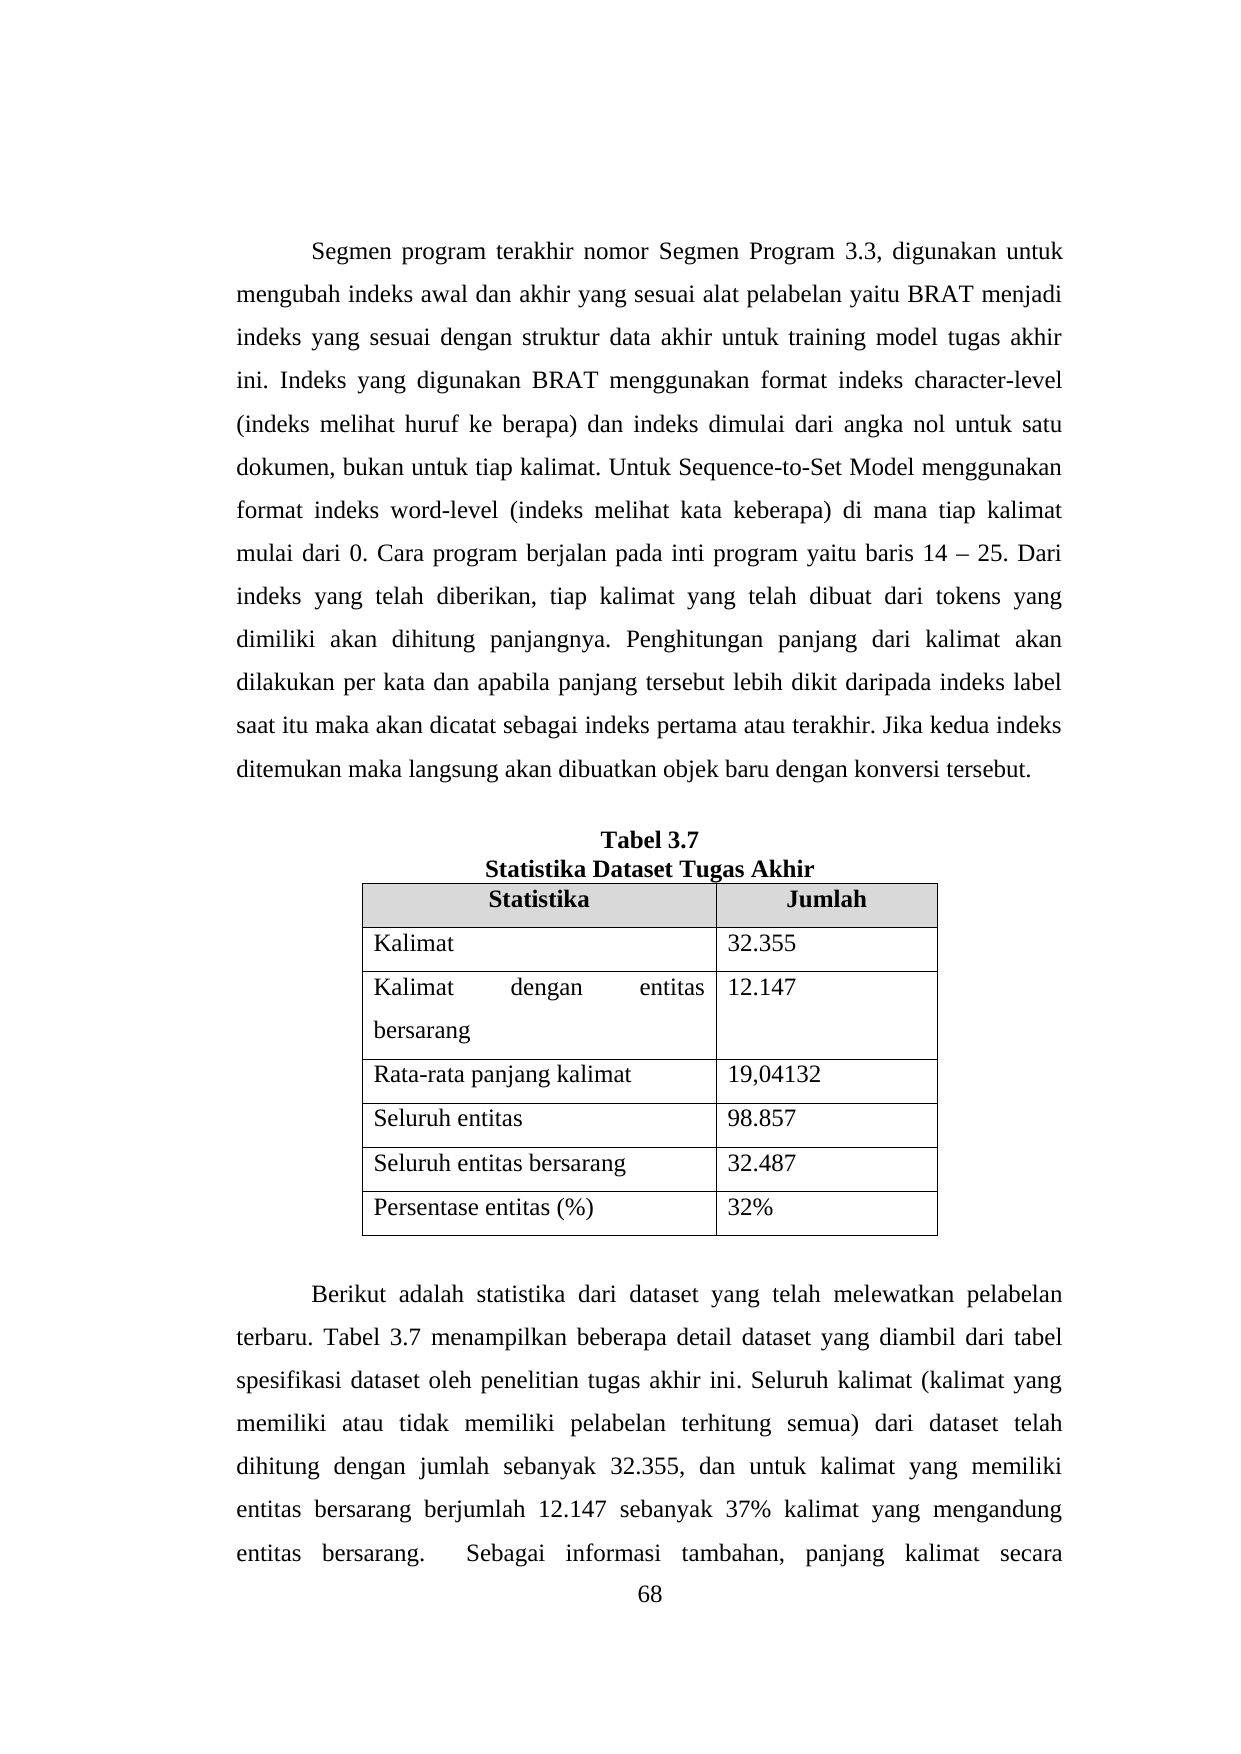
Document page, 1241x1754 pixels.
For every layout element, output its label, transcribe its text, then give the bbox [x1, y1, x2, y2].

table_cell 12.147 [717, 972, 937, 1058]
text Tabel 3.5 Statistika Dataset Tugas Akhir [236, 826, 1063, 883]
table_cell Seluruh entitas bersarang [363, 1148, 716, 1191]
table_cell Kalimat [363, 928, 716, 971]
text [236, 1279, 1063, 1566]
table_cell Persentase entitas (%) [363, 1192, 716, 1235]
table_cell 32.355 [717, 928, 937, 971]
table_cell 19,04132 [717, 1060, 937, 1102]
table_cell 98.857 [717, 1104, 937, 1147]
table_cell 32.487 [717, 1148, 937, 1191]
table_header Statistika [363, 884, 716, 927]
table_cell 32% [717, 1192, 937, 1235]
text Segmen program terakhir nomor segmen program 3.3, digunakan untuk mengubah indeks awal dan akhir yang sesuai alat pelabelan yaitu BRAT menjadi indeks yang sesuai dengan struktur data akhir untuk training model tugas akhir ini. Indeks yang digunakan BRAT menggunakan format indeks character-level (indeks melihat huruf ke berapa) dan indeks dimulai dari angka nol untuk satu dokumen, bukan untuk tiap kalimat. Untuk Sequence-to-Set Model menggunakan format indeks word-level (indeks melihat kata keberapa) di mana tiap kalimat mulai dari 0. Cara program berjalan pada inti program yaitu baris 14 – 25. Dari indeks yang telah diberikan, tiap kalimat yang telah dibuat dari tokens yang dimiliki akan dihitung panjangnya. Penghitungan panjang dari kalimat akan dilakukan per kata dan apabila panjang tersebut lebih dikit daripada indeks label saat itu maka akan dicatat sebagai indeks pertama atau terakhir. Jika kedua indeks ditemukan maka langsung akan dibuatkan objek baru dengan konversi tersebut. [236, 236, 1063, 782]
table_cell Seluruh entitas [363, 1104, 716, 1147]
table_header Jumlah [717, 884, 937, 927]
table_cell Kalimat dengan entitas bersarang [363, 972, 716, 1058]
table_cell Rata-rata panjang kalimat [363, 1060, 716, 1102]
